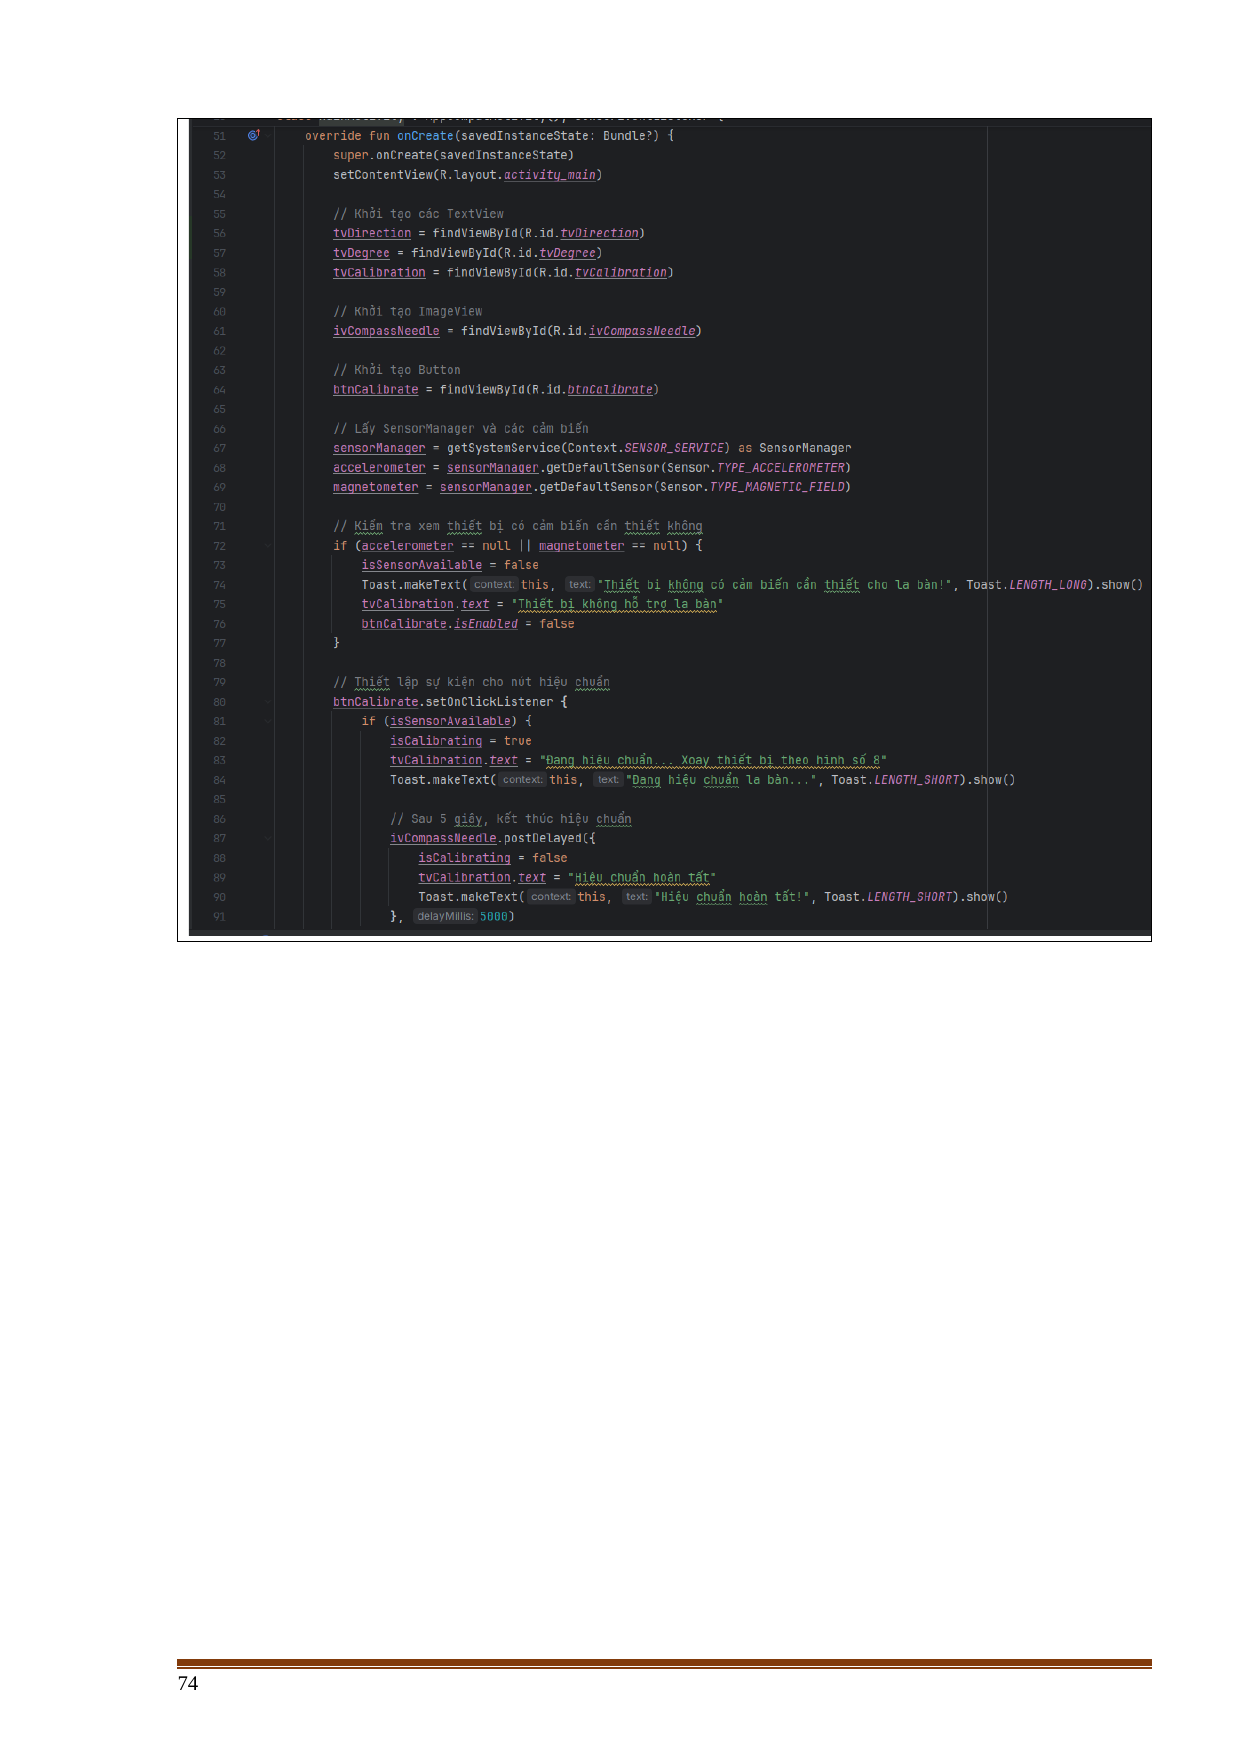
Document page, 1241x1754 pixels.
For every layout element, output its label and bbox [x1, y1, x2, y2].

picture [188, 119, 1152, 936]
table_cell [178, 119, 1151, 941]
